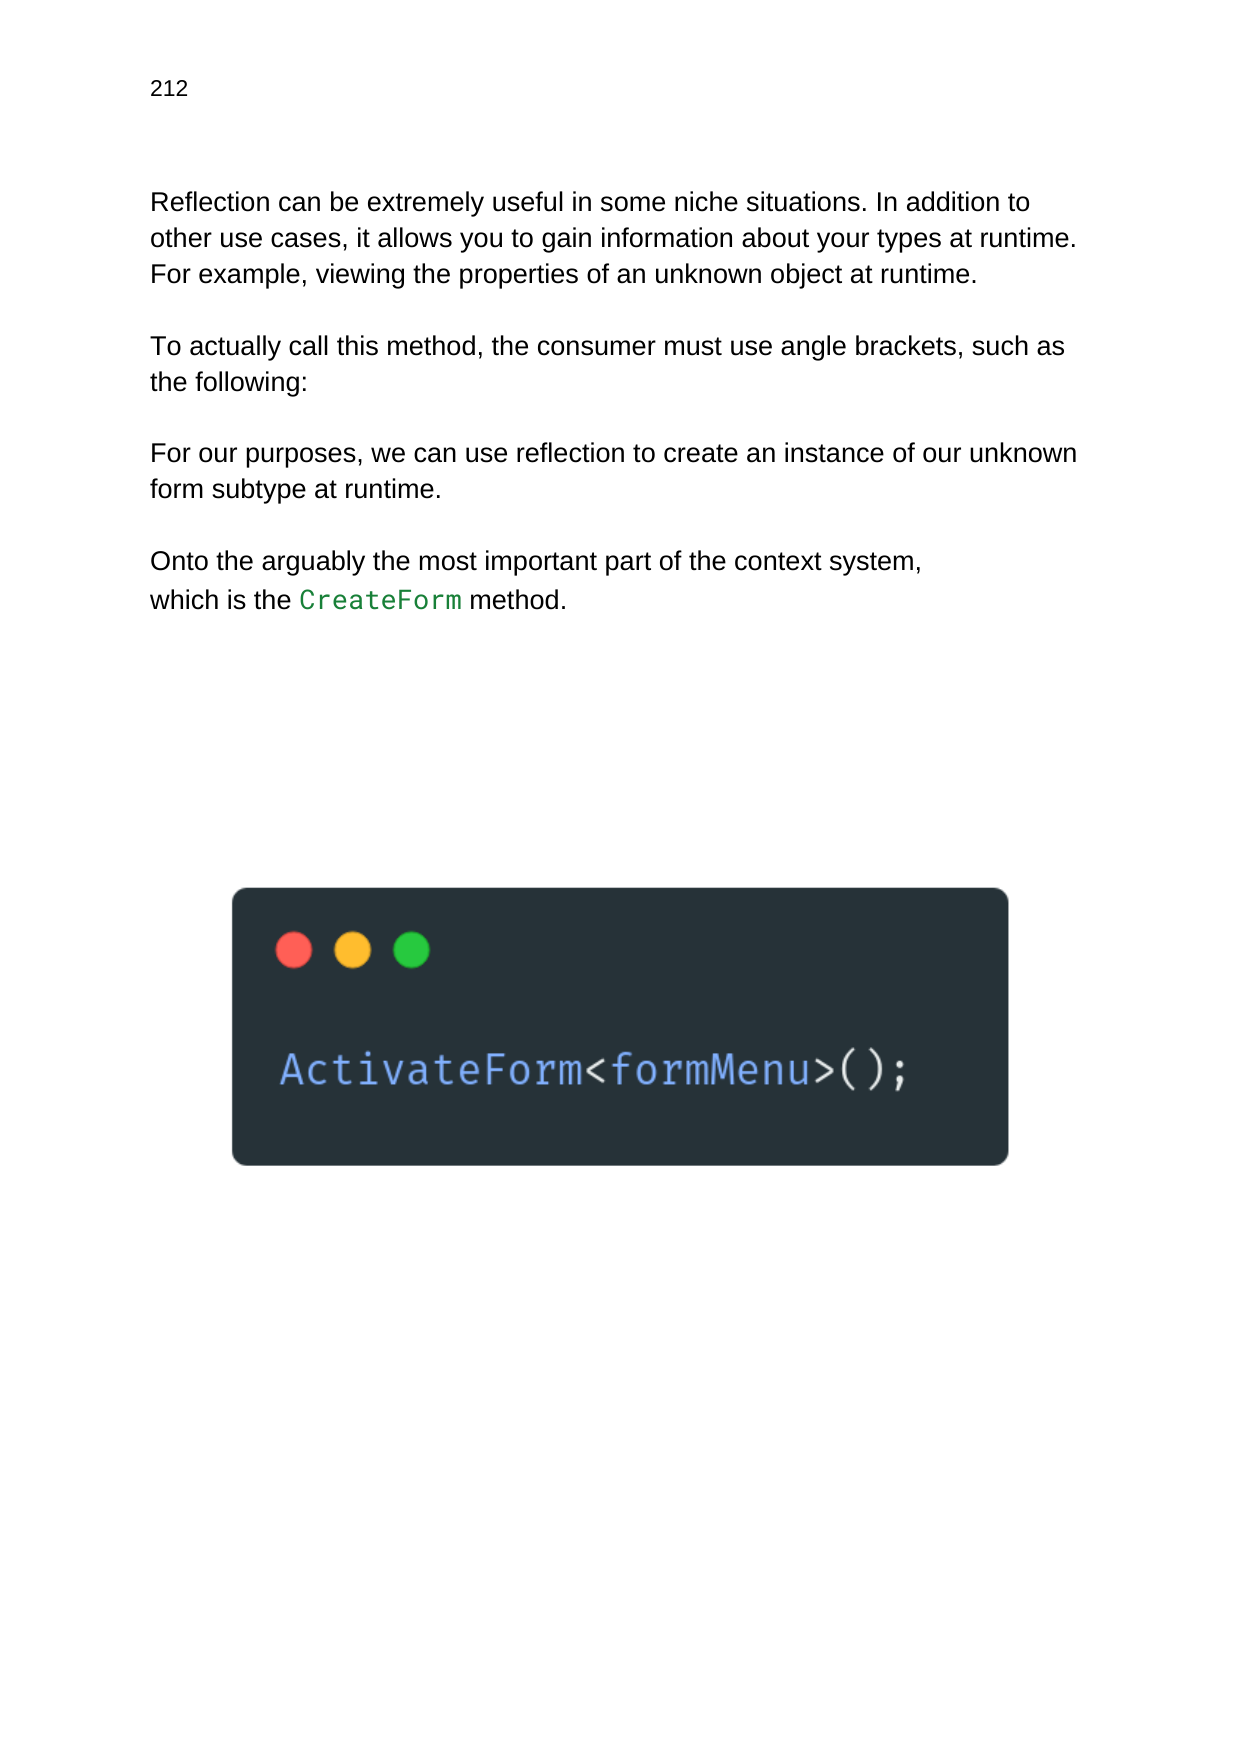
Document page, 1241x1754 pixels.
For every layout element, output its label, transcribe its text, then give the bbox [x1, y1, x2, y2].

text Reflection can be extremely useful in some niche situations. In addition to other use cases, it allows you to gain information about your types at runtime. For example, viewing the properties of an unknown object at runtime. [150, 150, 1090, 289]
picture [150, 823, 1091, 1231]
text Onto the arguably the most important part of the context system, [150, 545, 1090, 577]
text To actually call this method, the consumer must use angle brackets, such as the following: [150, 330, 1090, 397]
text For our purposes, we can use reflection to create an instance of our unknown form subtype at runtime. [150, 437, 1090, 505]
text which is the CreateForm method. [150, 581, 1090, 617]
